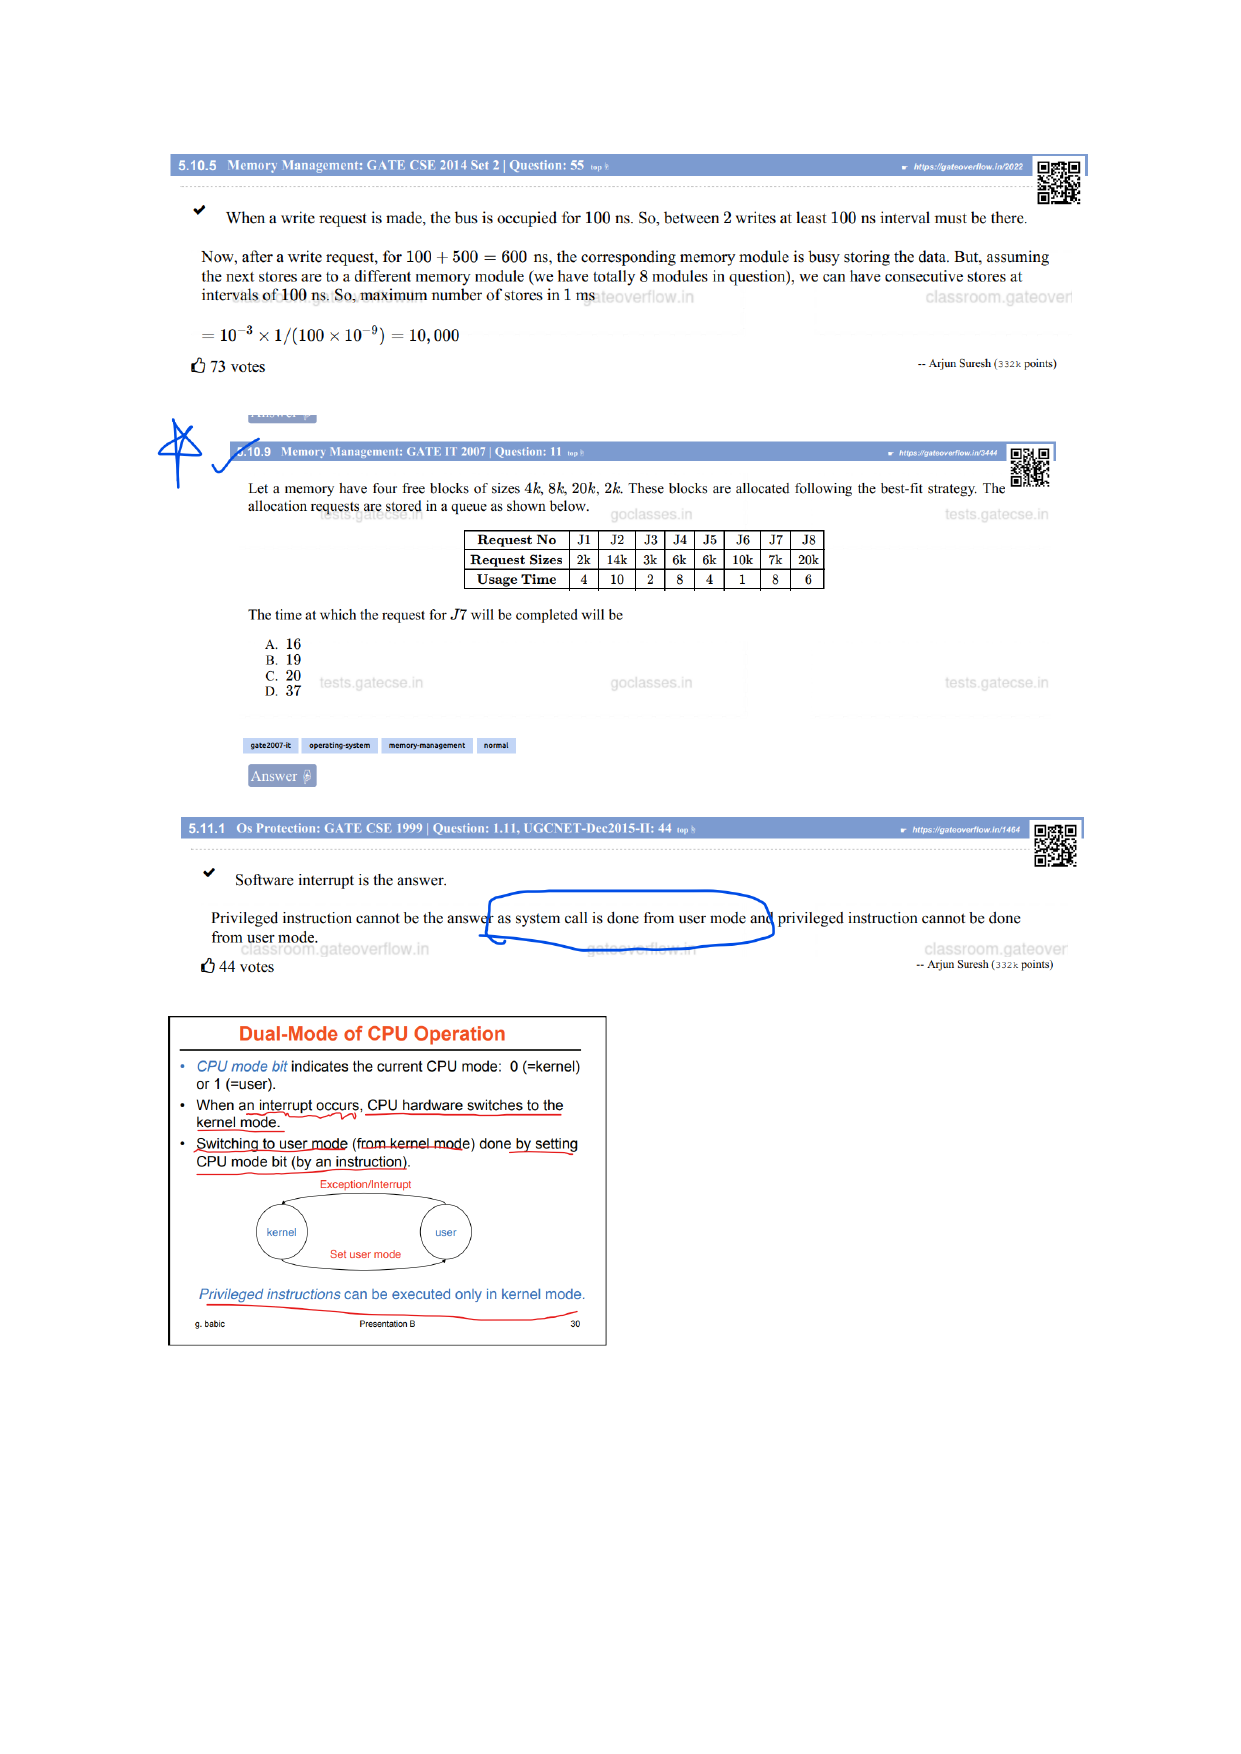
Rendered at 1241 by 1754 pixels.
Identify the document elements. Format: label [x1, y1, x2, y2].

picture [150, 1005, 631, 1362]
picture [150, 813, 1091, 987]
picture [150, 150, 1091, 397]
picture [150, 415, 1091, 795]
